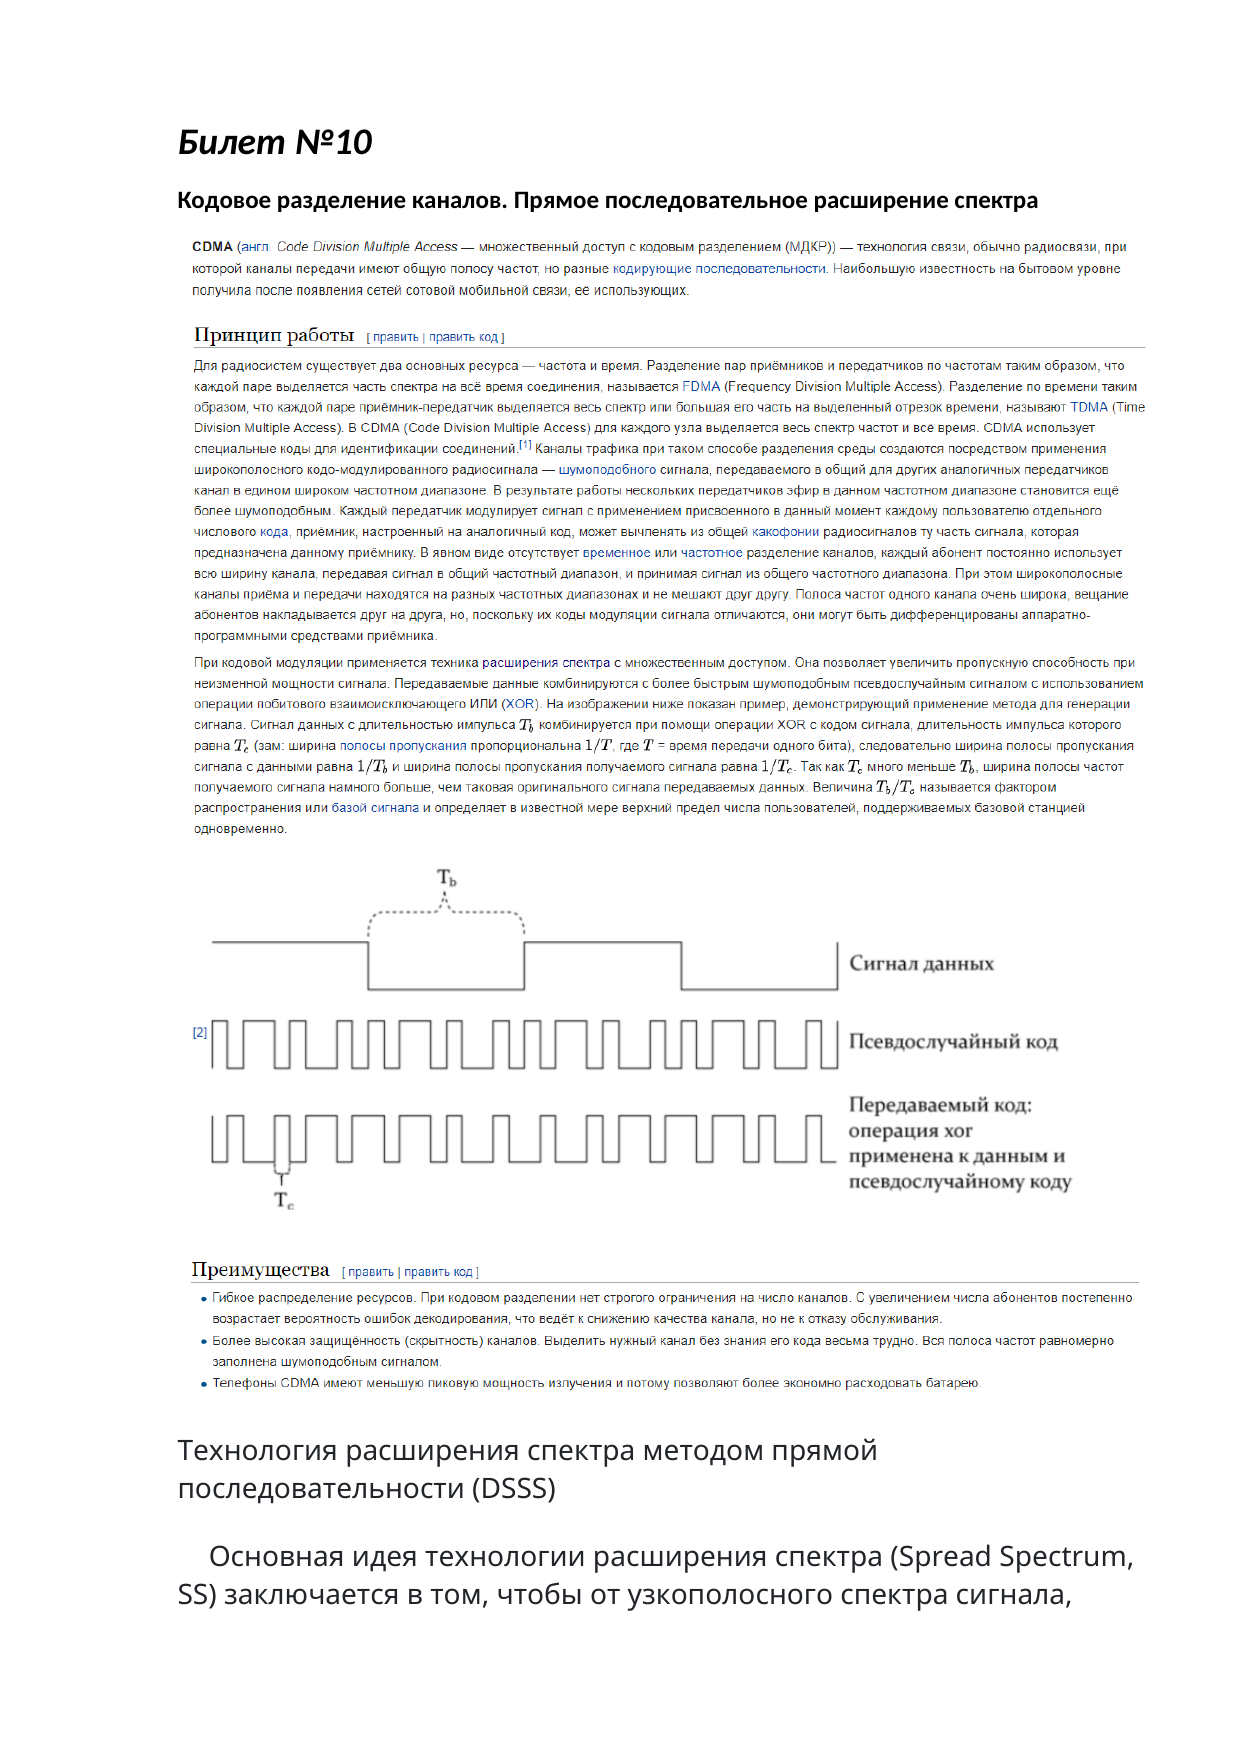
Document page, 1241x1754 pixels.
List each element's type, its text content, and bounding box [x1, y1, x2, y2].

text Билет №10 [177, 118, 1152, 164]
picture [177, 861, 1152, 1236]
text Кодовое разделение каналов. Прямое последовательное расширение спектра [177, 184, 1152, 215]
picture [177, 322, 1152, 843]
picture [177, 1254, 1152, 1412]
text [177, 1536, 1152, 1613]
picture [177, 233, 1152, 304]
subtitle Технология расширения спектра методом прямой последовательности (DSSS) [177, 1430, 1152, 1507]
